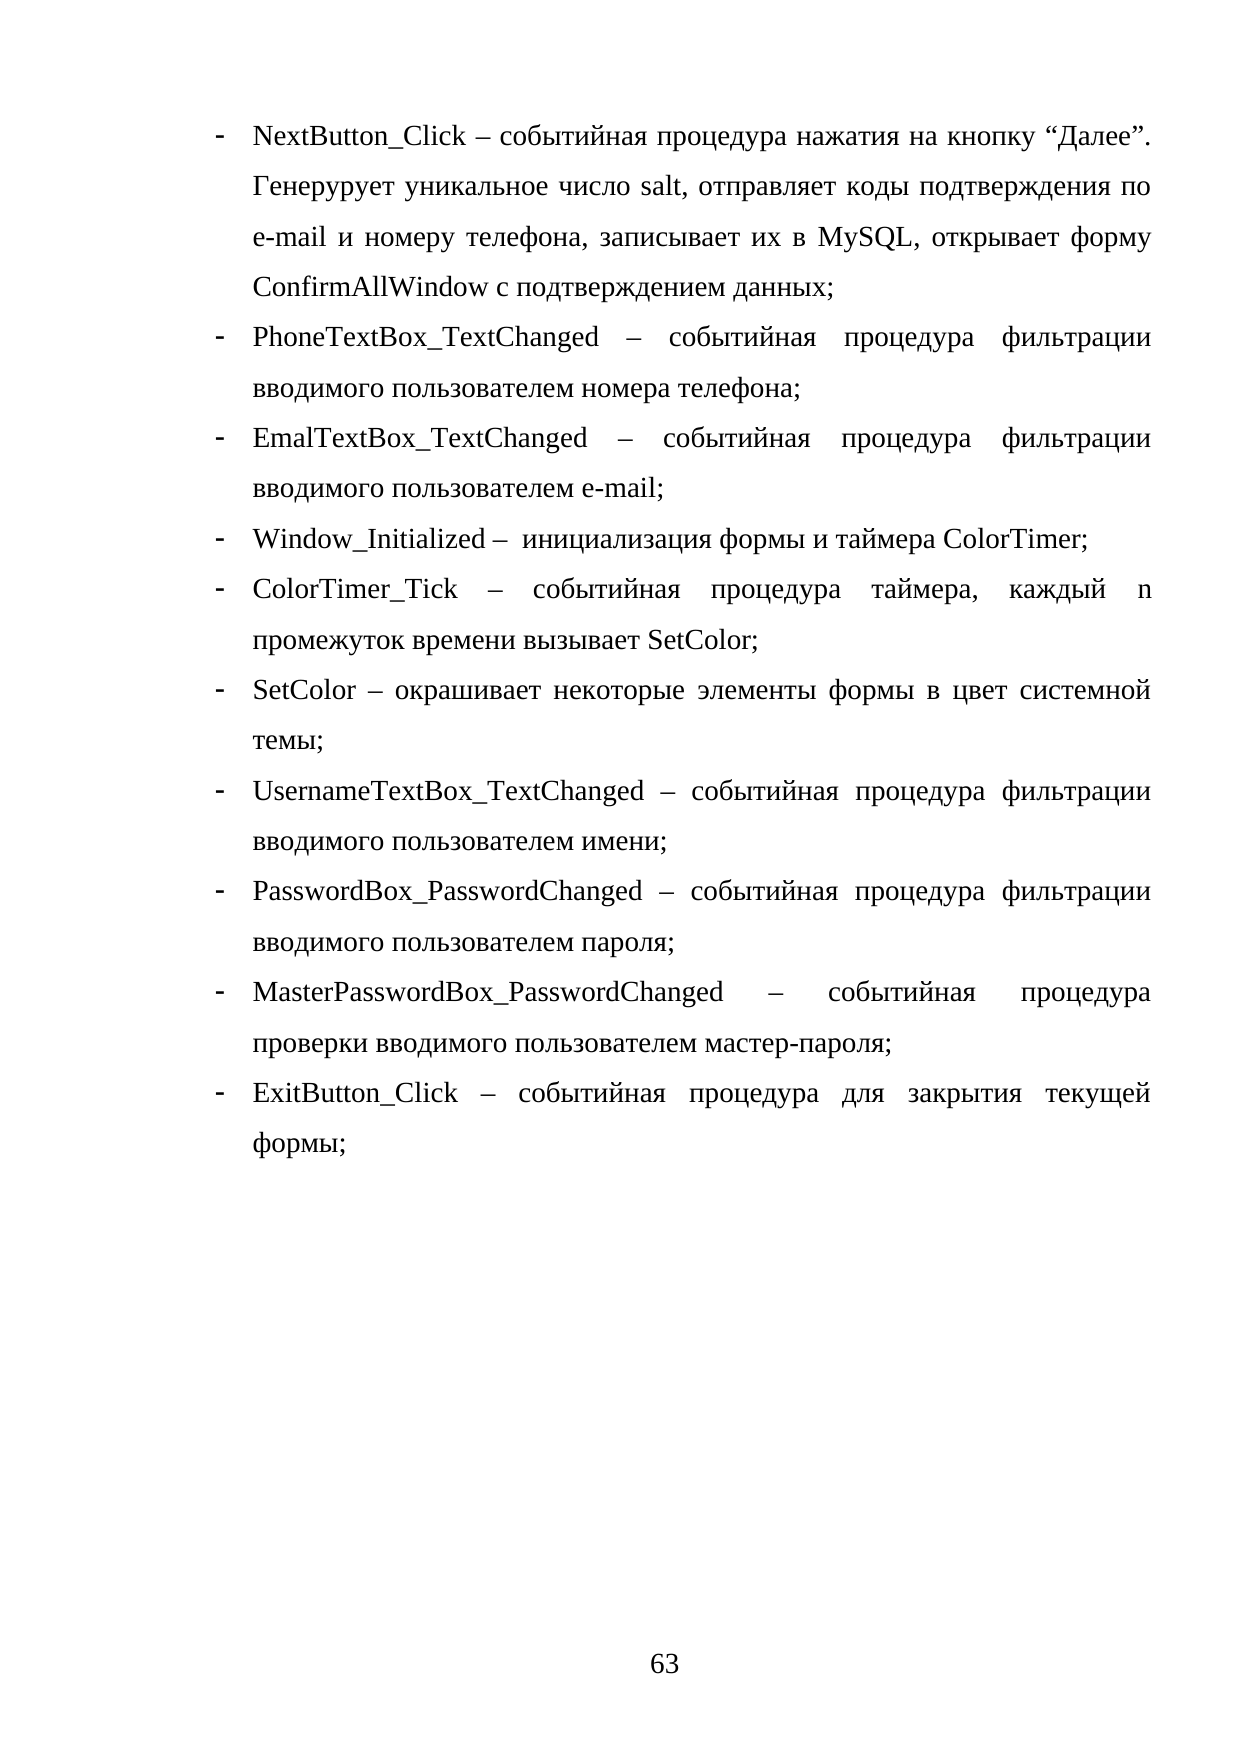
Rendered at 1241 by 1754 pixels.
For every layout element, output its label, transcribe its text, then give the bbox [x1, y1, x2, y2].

list SetColor – окрашивает некоторые элементы формы в цвет системной темы; [215, 672, 1152, 756]
list NextButton_Click – событийная процедура нажатия на кнопку “Далее”. Генерурует уникальное число salt, отправляет коды подтверждения по e-mail и номеру телефона, записывает их в MySQL, открывает форму ConfirmAllWindow с подтверждением данных; [215, 118, 1152, 303]
list Window_Initialized – инициализация формы и таймера ColorTimer; [215, 521, 1152, 554]
list MasterPasswordBox_PasswordChanged – событийная процедура проверки вводимого пользователем мастер-пароля; [215, 974, 1152, 1058]
list ColorTimer_Tick – событийная процедура таймера, каждый n промежуток времени вызывает SetColor; [215, 571, 1152, 655]
list PasswordBox_PasswordChanged – событийная процедура фильтрации вводимого пользователем пароля; [215, 873, 1152, 957]
list UsernameTextBox_TextChanged – событийная процедура фильтрации вводимого пользователем имени; [215, 773, 1152, 857]
list PhoneTextBox_TextChanged – событийная процедура фильтрации вводимого пользователем номера телефона; [215, 319, 1152, 403]
list ExitButton_Click – событийная процедура для закрытия текущей формы; [215, 1075, 1152, 1159]
list EmalTextBox_TextChanged – событийная процедура фильтрации вводимого пользователем e-mail; [215, 420, 1152, 504]
